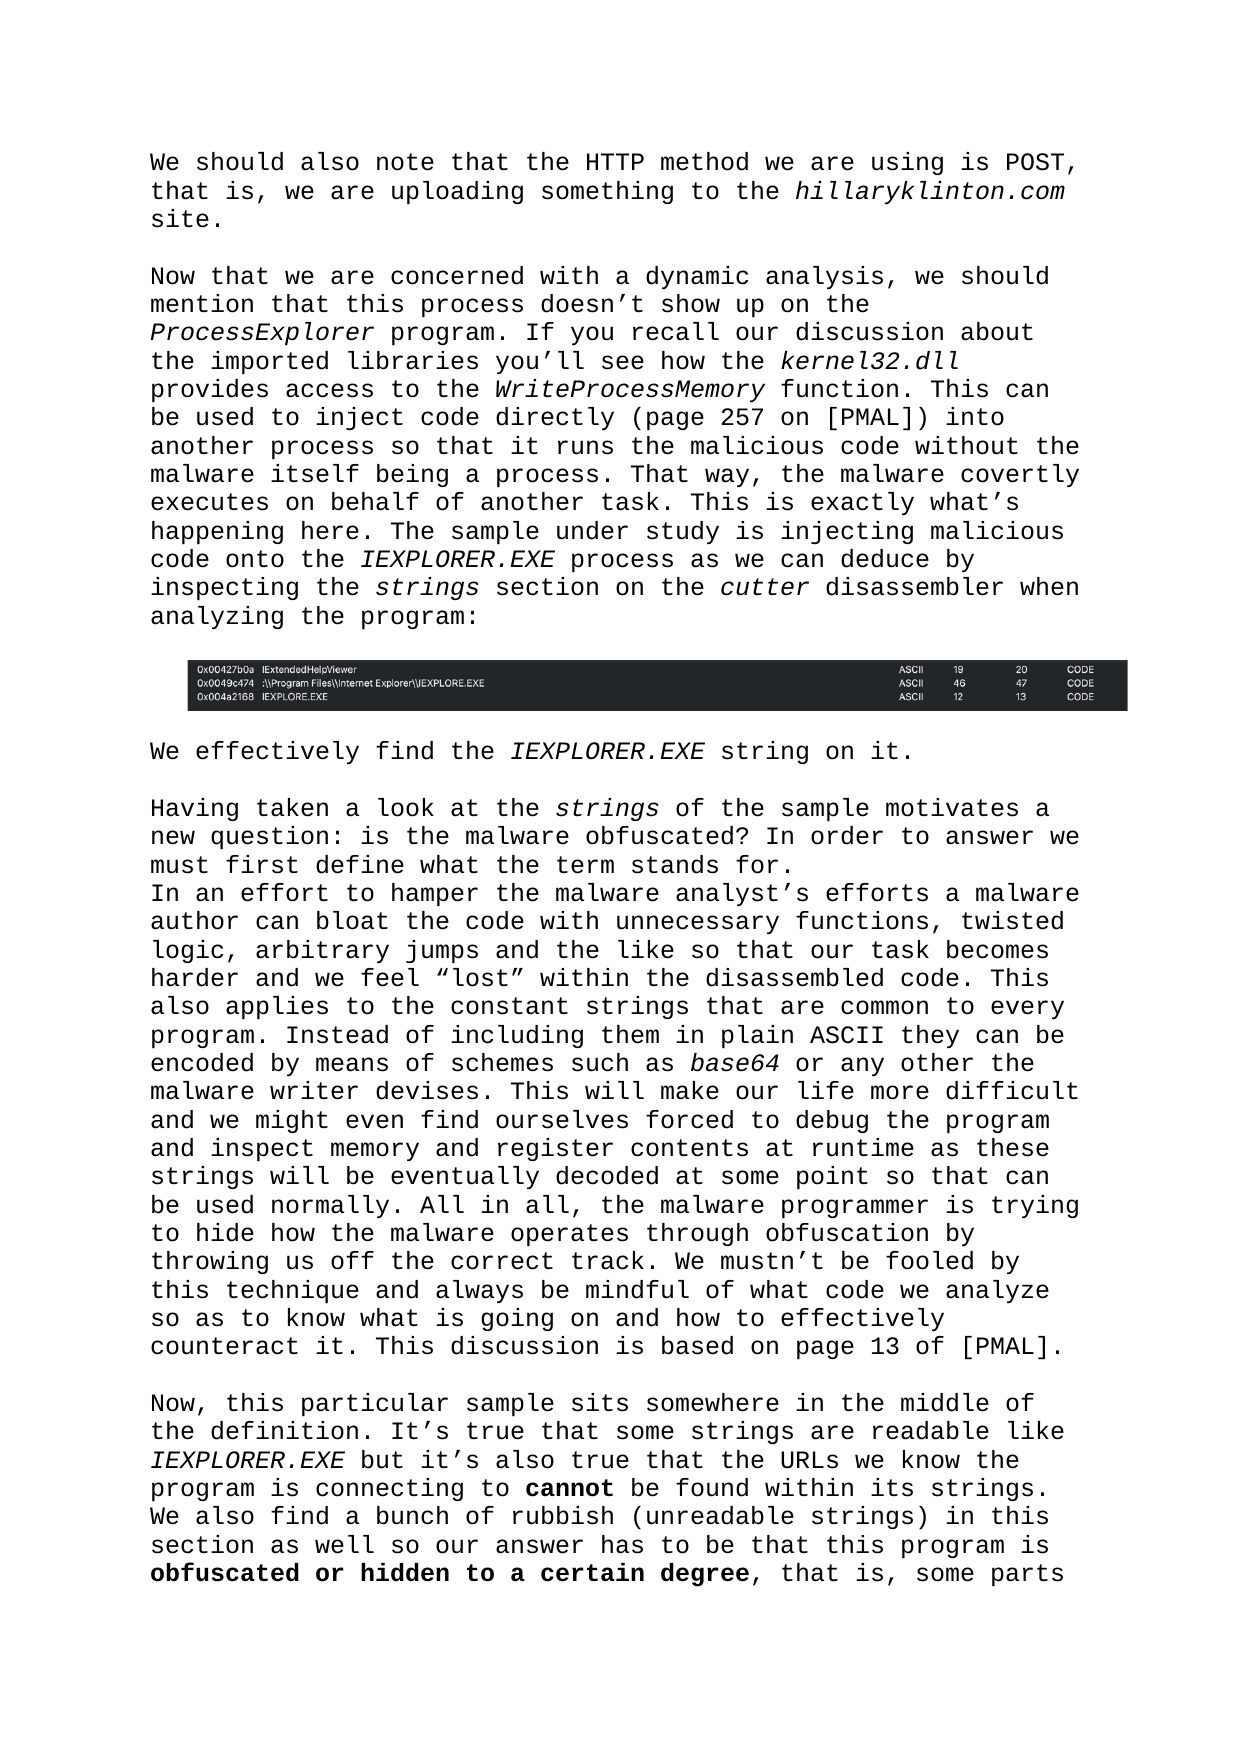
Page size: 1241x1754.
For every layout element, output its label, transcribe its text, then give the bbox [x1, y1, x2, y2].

text Having taken a look at the strings of the sample motivates a new question: is the malware obfuscated? In order to answer we must first define what the term stands for. [150, 796, 1090, 881]
picture [187, 660, 1128, 711]
text We effectively find the IEXPLORER.EXE string on it. [150, 739, 1090, 767]
text We should also note that the HTTP method we are using is POST, that is, we are uploading something to the hillaryklinton.com site. [150, 150, 1090, 235]
text Now that we are concerned with a dynamic analysis, we should mention that this process doesn’t show up on the ProcessExplorer program. If you recall our discussion about the imported libraries you’ll see how the kernel32.dll provides access to the WriteProcessMemory function. This can be used to inject code directly (page 257 on [PMAL]) into another process so that it runs the malicious code without the malware itself being a process. That way, the malware covertly executes on behalf of another task. This is exactly what’s happening here. The sample under study is injecting malicious code onto the IEXPLORER.EXE process as we can deduce by inspecting the strings section on the cutter disassembler when analyzing the program: [150, 263, 1090, 632]
text In an effort to hamper the malware analyst’s efforts a malware author can bloat the code with unnecessary functions, twisted logic, arbitrary jumps and the like so that our task becomes harder and we feel “lost” within the disassembled code. This also applies to the constant strings that are common to every program. Instead of including them in plain ASCII they can be encoded by means of schemes such as base64 or any other the malware writer devises. This will make our life more difficult and we might even find ourselves forced to debug the program and inspect memory and register contents at runtime as these strings will be eventually decoded at some point so that can be used normally. All in all, the malware programmer is trying to hide how the malware operates through obfuscation by throwing us off the correct track. We mustn’t be fooled by this technique and always be mindful of what code we analyze so as to know what is going on and how to effectively counteract it. This discussion is based on page 13 of [PMAL]. [150, 881, 1090, 1362]
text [150, 1391, 1090, 1589]
